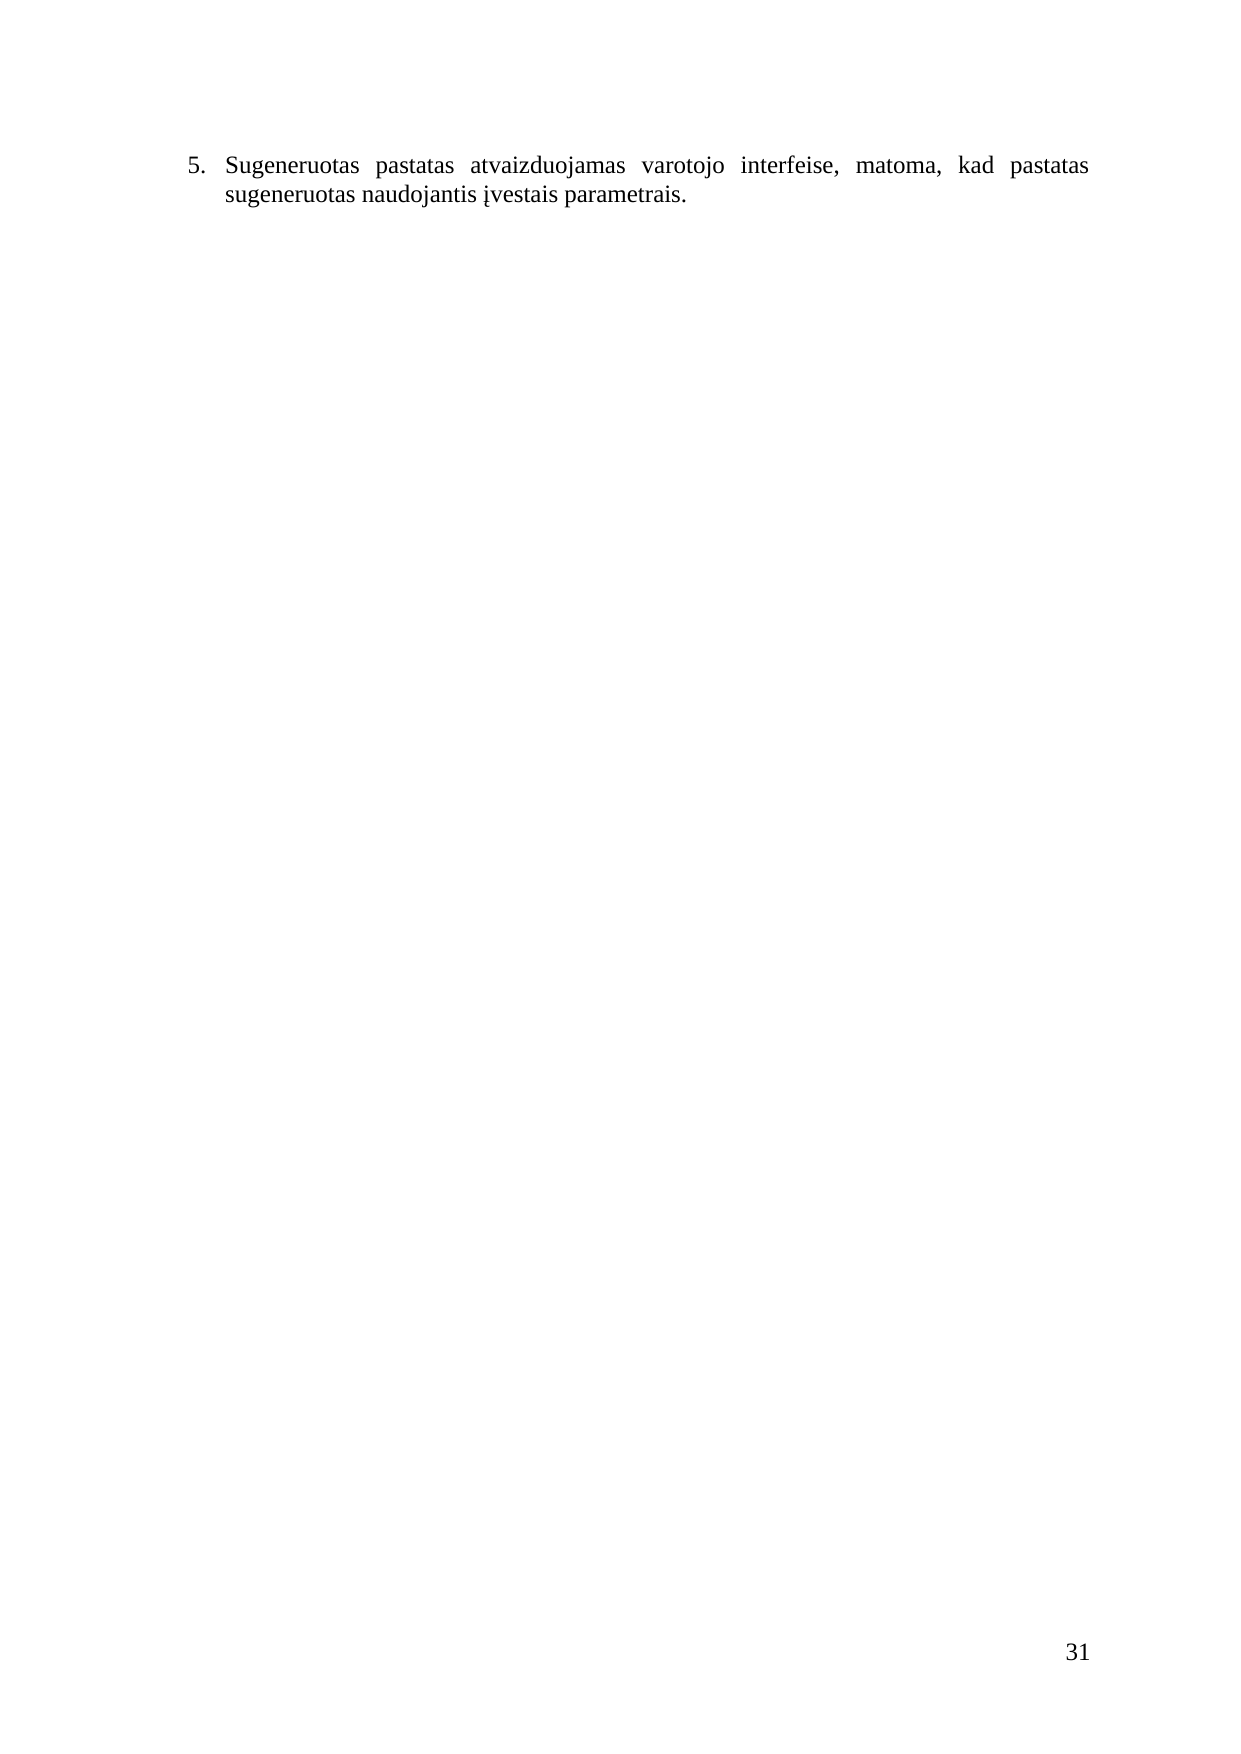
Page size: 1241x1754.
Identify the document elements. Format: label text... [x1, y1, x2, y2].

list Sugeneruotas pastatas atvaizduojamas varotojo interfeise, matoma, kad pastatas sugeneruotas naudojantis įvestais parametrais. [187, 150, 1090, 207]
